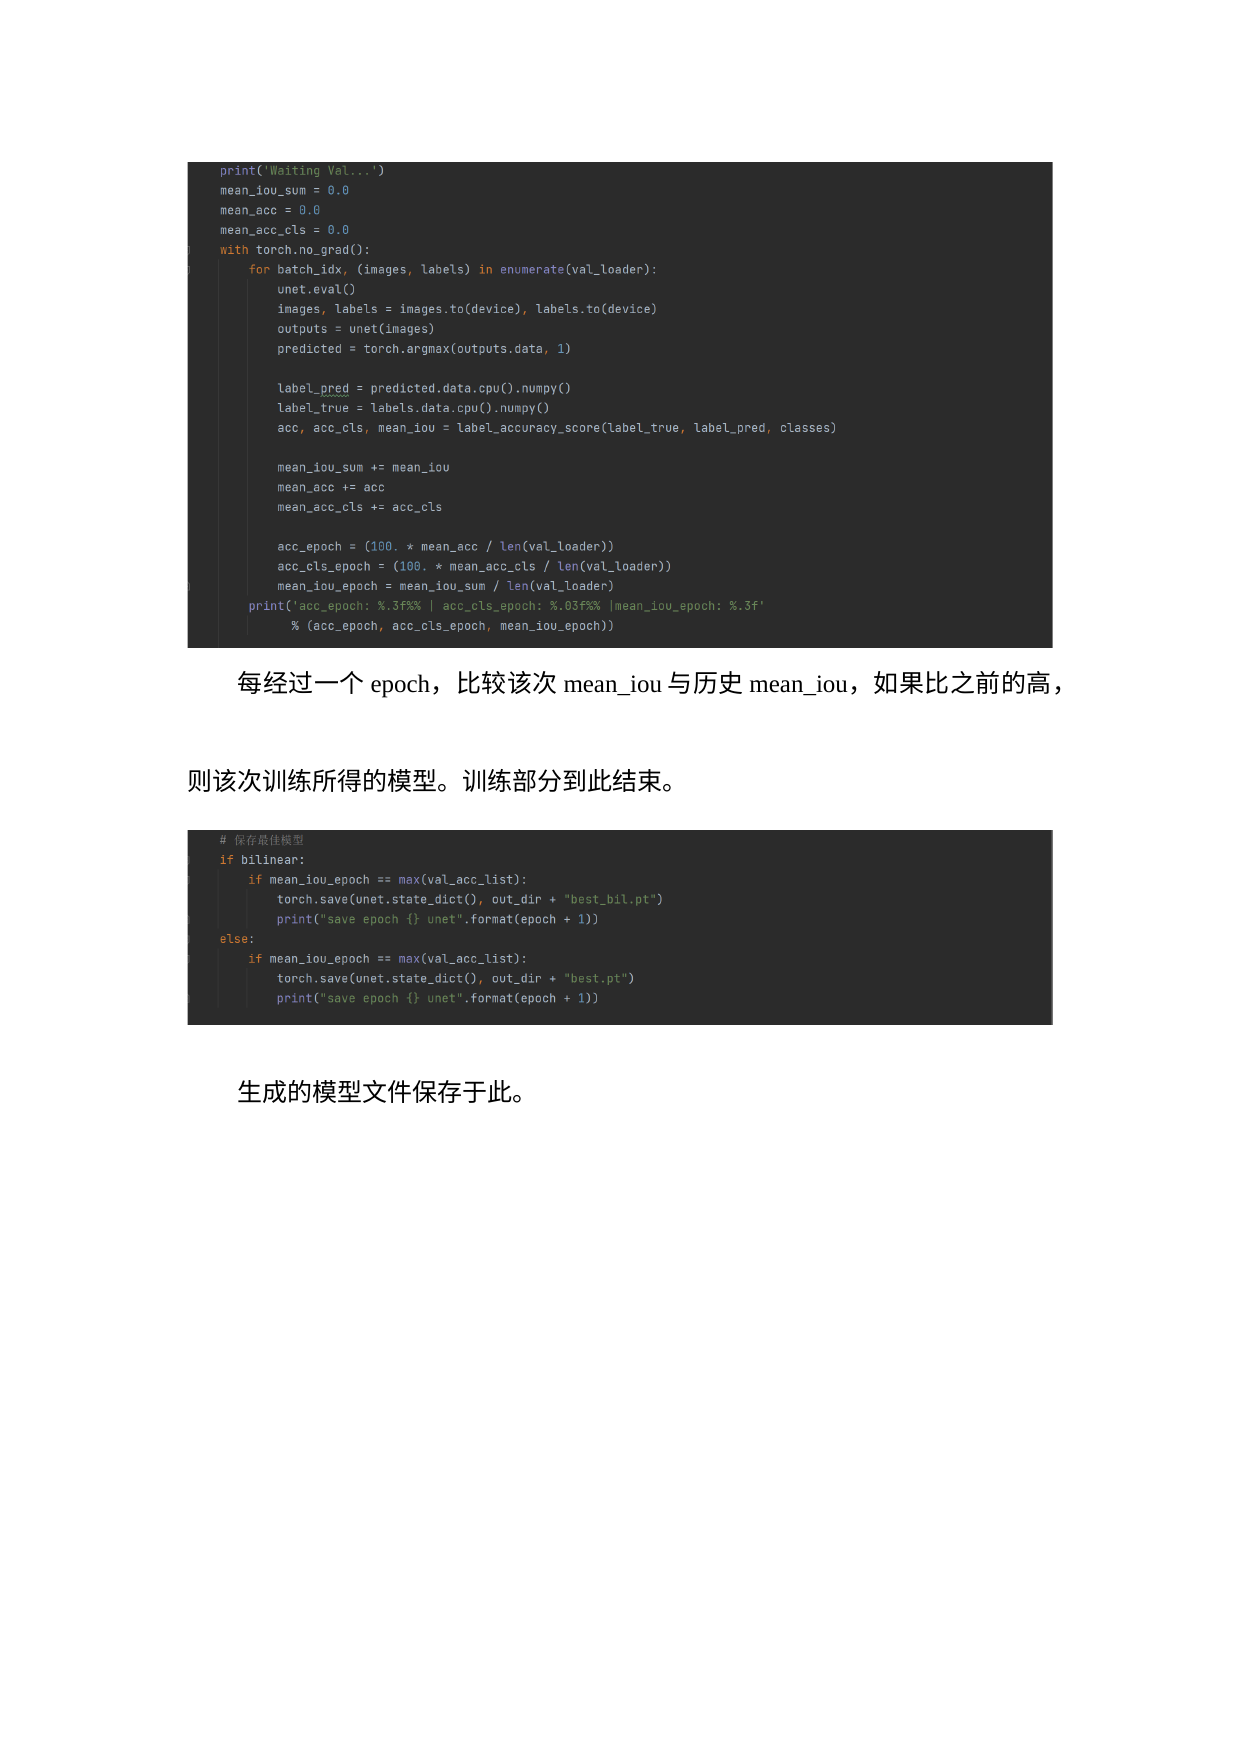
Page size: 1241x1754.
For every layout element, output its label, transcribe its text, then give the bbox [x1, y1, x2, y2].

text 每经过一个epoch，比较该次mean_iou与历史mean_iou，如果比之前的高，则该次训练所得的模型。训练部分到此结束。 [187, 649, 1053, 812]
text 生成的模型文件保存于此。 [187, 1058, 1053, 1123]
picture [187, 162, 1053, 648]
picture [187, 830, 1053, 1025]
